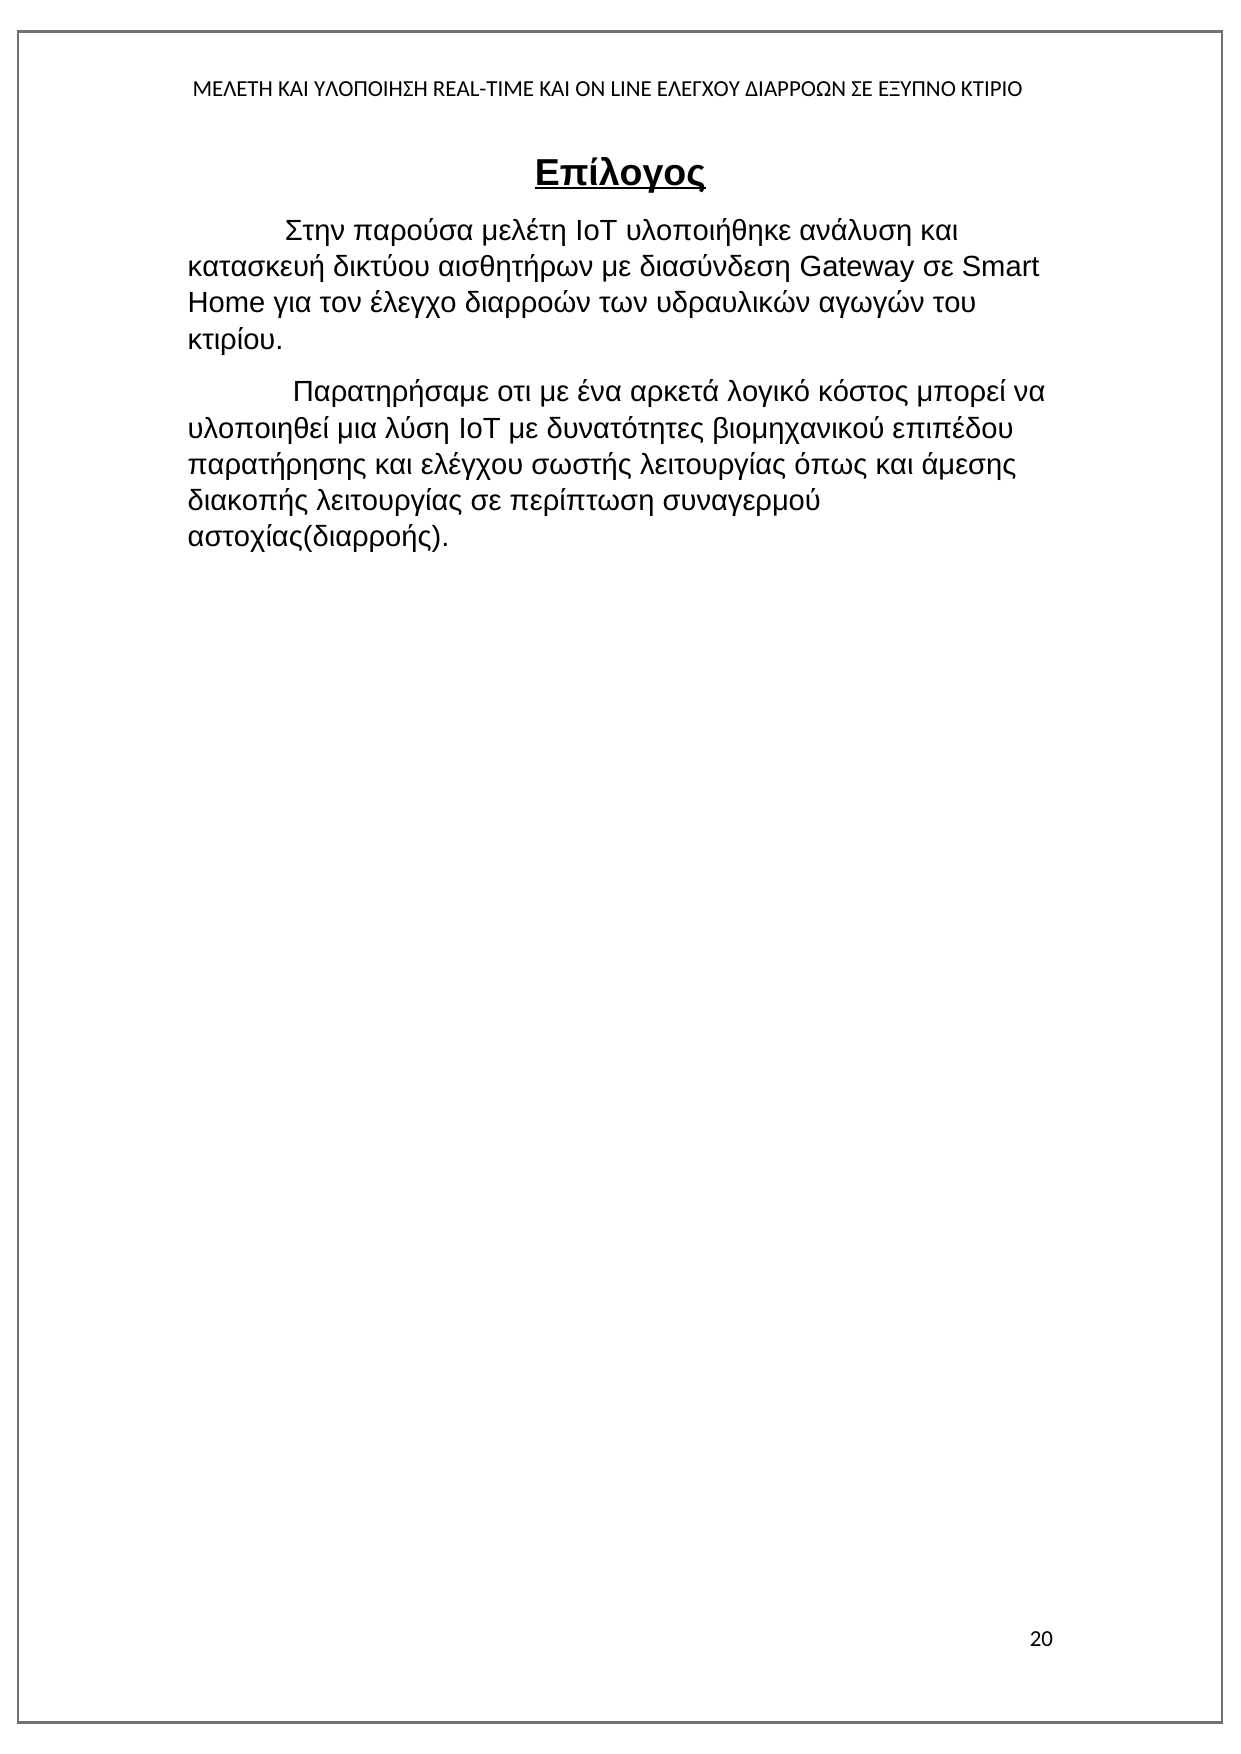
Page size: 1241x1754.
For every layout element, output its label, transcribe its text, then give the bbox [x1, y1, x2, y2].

text Επίλογος [187, 150, 1053, 193]
text Παρατηρήσαμε οτι με ένα αρκετά λογικό κόστος μπορεί να υλοποιηθεί μια λύση IoT με δυνατότητες βιομηχανικού επιπέδου παρατήρησης και ελέγχου σωστής λειτουργίας όπως και άμεσης διακοπής λειτουργίας σε περίπτωση συναγερμού αστοχίας(διαρροής). [187, 374, 1053, 553]
text Στην παρούσα μελέτη IoT υλοποιήθηκε ανάλυση και κατασκευή δικτύου αισθητήρων με διασύνδεση Gateway σε Smart Home για τον έλεγχο διαρροών των υδραυλικών αγωγών του κτιρίου. [187, 213, 1053, 355]
